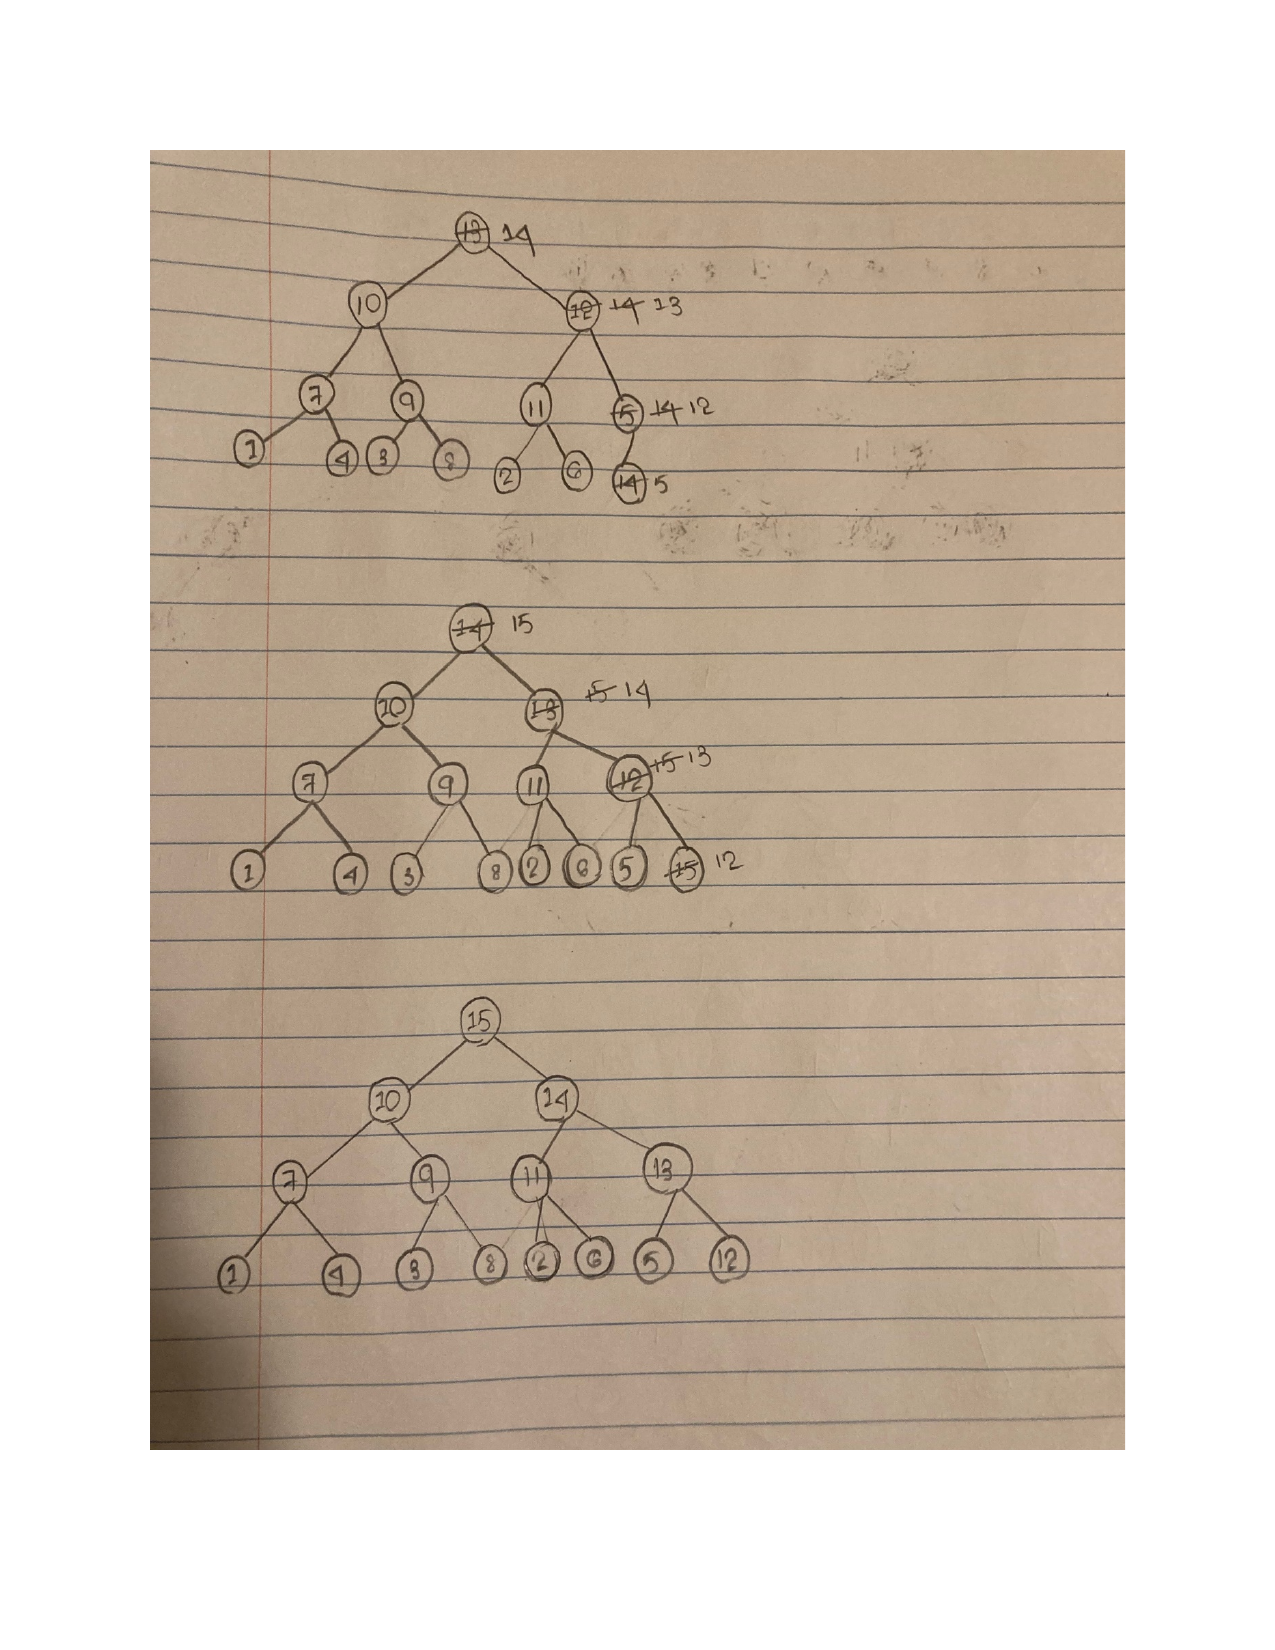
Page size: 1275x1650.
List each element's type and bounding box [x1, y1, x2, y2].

picture [150, 150, 1125, 1450]
